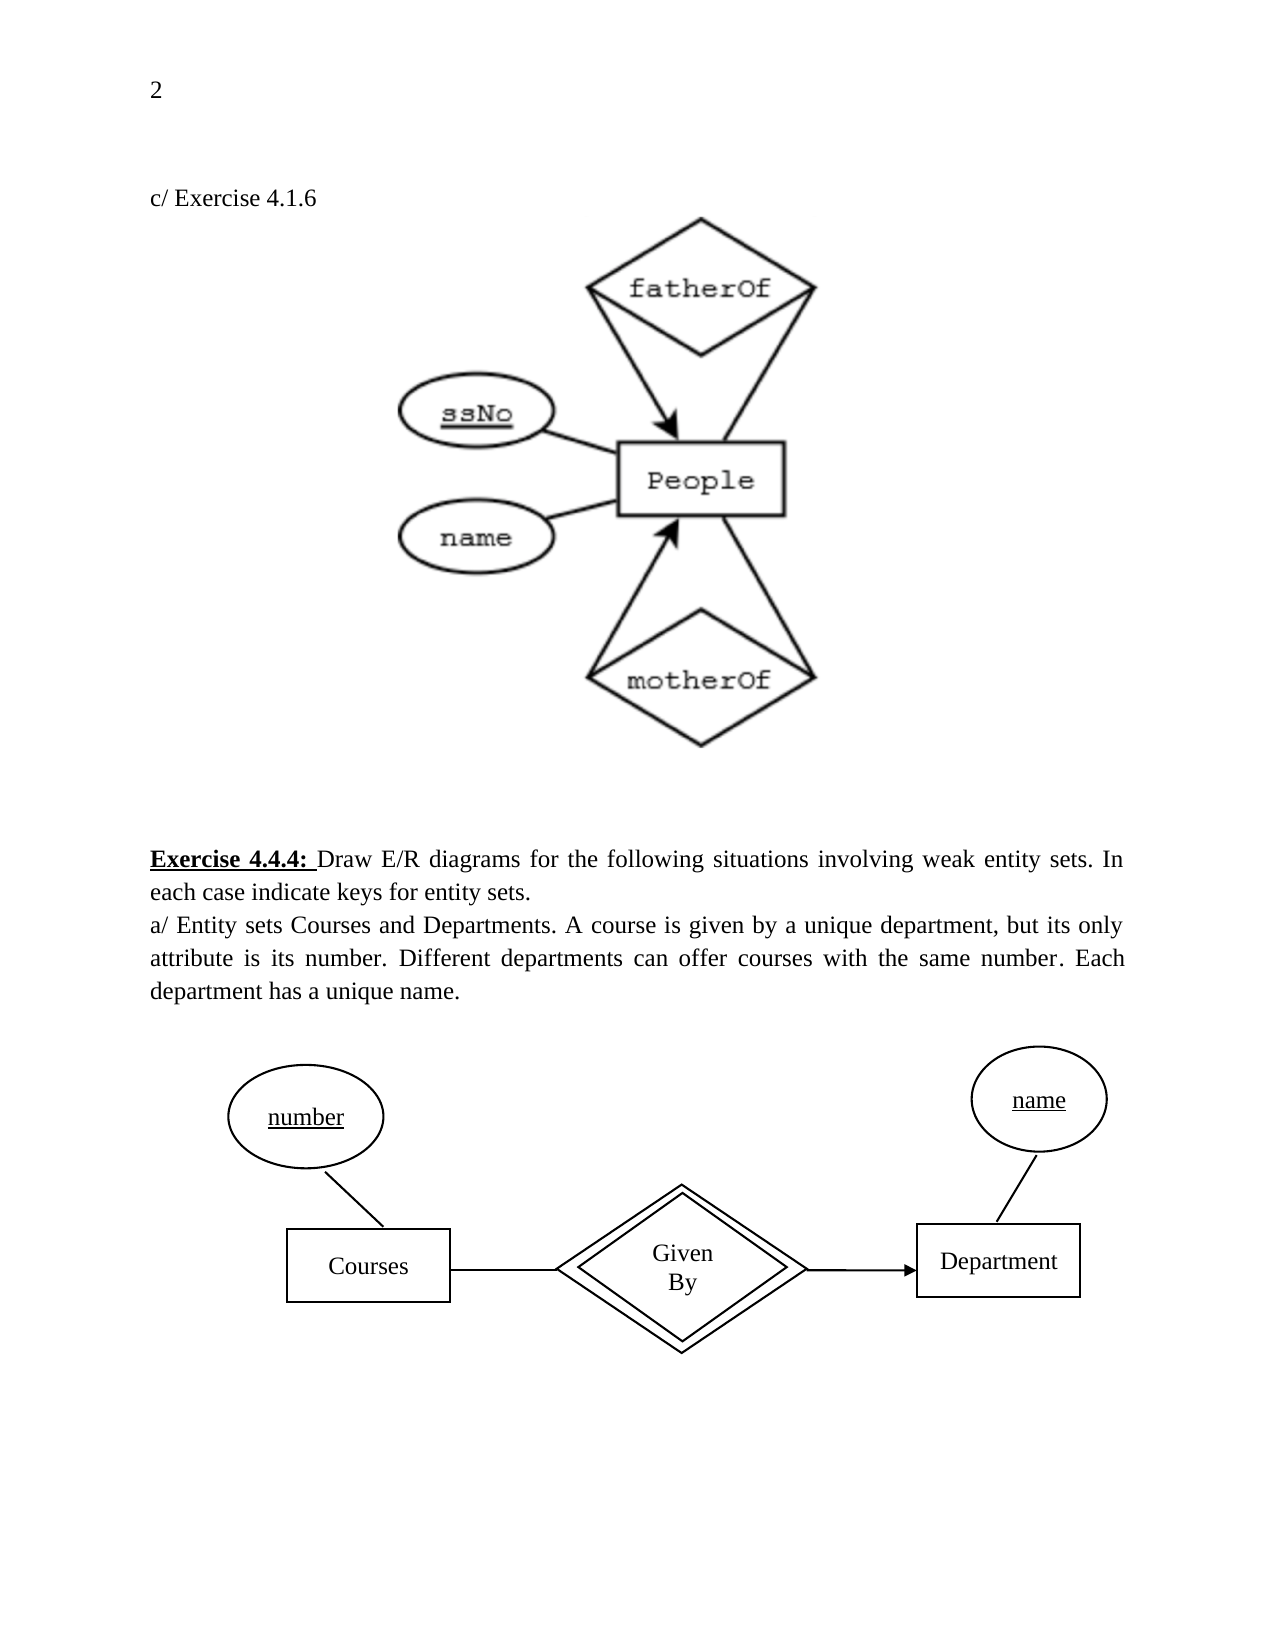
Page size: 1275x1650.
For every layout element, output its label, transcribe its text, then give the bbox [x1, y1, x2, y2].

text a/ Entity sets Courses and Departments. A course is given by a unique department, but its only attribute is its number. Different departments can offer courses with the same number. Each department has a unique name. [150, 910, 1125, 1005]
text c/ Exercise 4.1.6 [150, 183, 1125, 212]
picture [383, 216, 892, 774]
text Exercise 4.4.4: Draw E/R diagrams for the following situations involving weak entity sets. In each case indicate keys for entity sets. [150, 844, 1125, 906]
